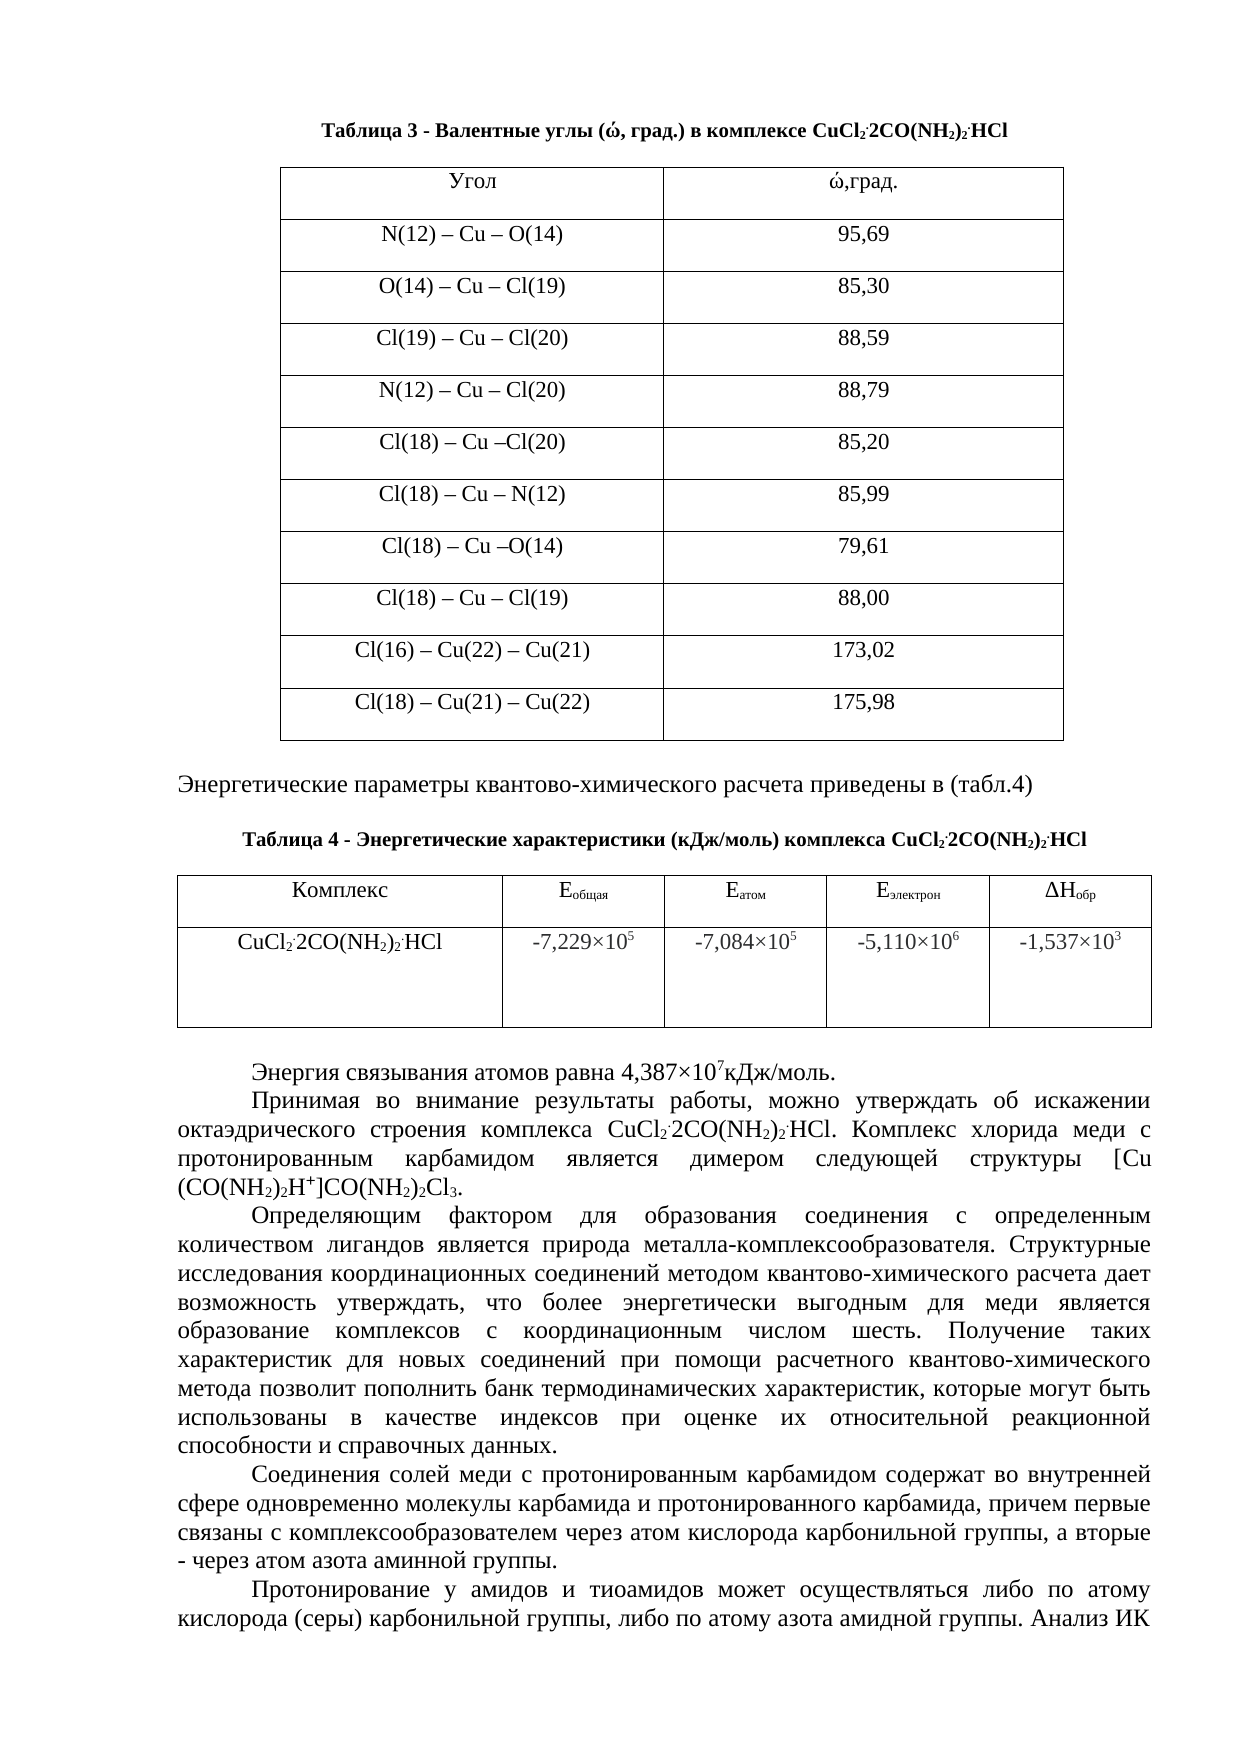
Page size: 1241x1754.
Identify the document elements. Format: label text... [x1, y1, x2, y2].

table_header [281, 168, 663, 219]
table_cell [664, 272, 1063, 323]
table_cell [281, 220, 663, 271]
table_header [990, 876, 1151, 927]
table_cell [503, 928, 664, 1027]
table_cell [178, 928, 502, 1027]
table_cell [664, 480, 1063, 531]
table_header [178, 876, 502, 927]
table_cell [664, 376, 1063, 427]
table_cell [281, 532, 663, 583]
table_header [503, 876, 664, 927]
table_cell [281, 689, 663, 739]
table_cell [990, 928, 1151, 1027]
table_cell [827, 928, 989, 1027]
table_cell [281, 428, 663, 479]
text Принимая во внимание результаты работы, можно утверждать об искажении октаэдрического строения комплекса CuCl2.2CO(NH2)2.HCl. Комплекс хлорида меди с протонированным карбамидом является димером следующей структуры [Cu (CO(NH2)2H⁺]CO(NH2)2Cl3. [177, 1085, 1152, 1200]
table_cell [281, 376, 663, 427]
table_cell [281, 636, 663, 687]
text Таблица 3 - Валентные углы (ώ, град.) в комплексе CuCl2.2CO(NH2)2.HCl [177, 118, 1152, 142]
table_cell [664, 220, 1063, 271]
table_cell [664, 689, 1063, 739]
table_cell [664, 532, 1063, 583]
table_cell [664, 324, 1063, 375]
text Соединения солей меди с протонированным карбамидом содержат во внутренней сфере одновременно молекулы карбамида и протонированного карбамида, причем первые связаны с комплексообразователем через атом кислорода карбонильной группы, а вторые - через атом азота аминной группы. [177, 1459, 1152, 1574]
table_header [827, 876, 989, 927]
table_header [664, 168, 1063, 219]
text Энергия связывания атомов равна 4,387×107кДж/моль. [177, 1057, 1152, 1085]
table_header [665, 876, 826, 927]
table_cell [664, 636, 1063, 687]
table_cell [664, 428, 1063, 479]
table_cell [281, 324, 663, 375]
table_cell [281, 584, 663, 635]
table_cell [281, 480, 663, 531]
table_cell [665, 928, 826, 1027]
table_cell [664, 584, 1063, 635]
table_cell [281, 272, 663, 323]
text Энергетические параметры квантово-химического расчета приведены в (табл.4) [177, 769, 1152, 798]
text Таблица 4 - Энергетические характеристики (кДж/моль) комплекса CuCl2.2CO(NH2)2.HCl [177, 827, 1152, 851]
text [177, 1574, 1152, 1632]
text Определяющим фактором для образования соединения с определенным количеством лигандов является природа металла-комплексообразователя. Структурные исследования координационных соединений методом квантово-химического расчета дает возможность утверждать, что более энергетически выгодным для меди является образование комплексов с координационным числом шесть. Получение таких характеристик для новых соединений при помощи расчетного квантово-химического метода позволит пополнить банк термодинамических характеристик, которые могут быть использованы в качестве индексов при оценке их относительной реакционной способности и справочных данных. [177, 1200, 1152, 1459]
